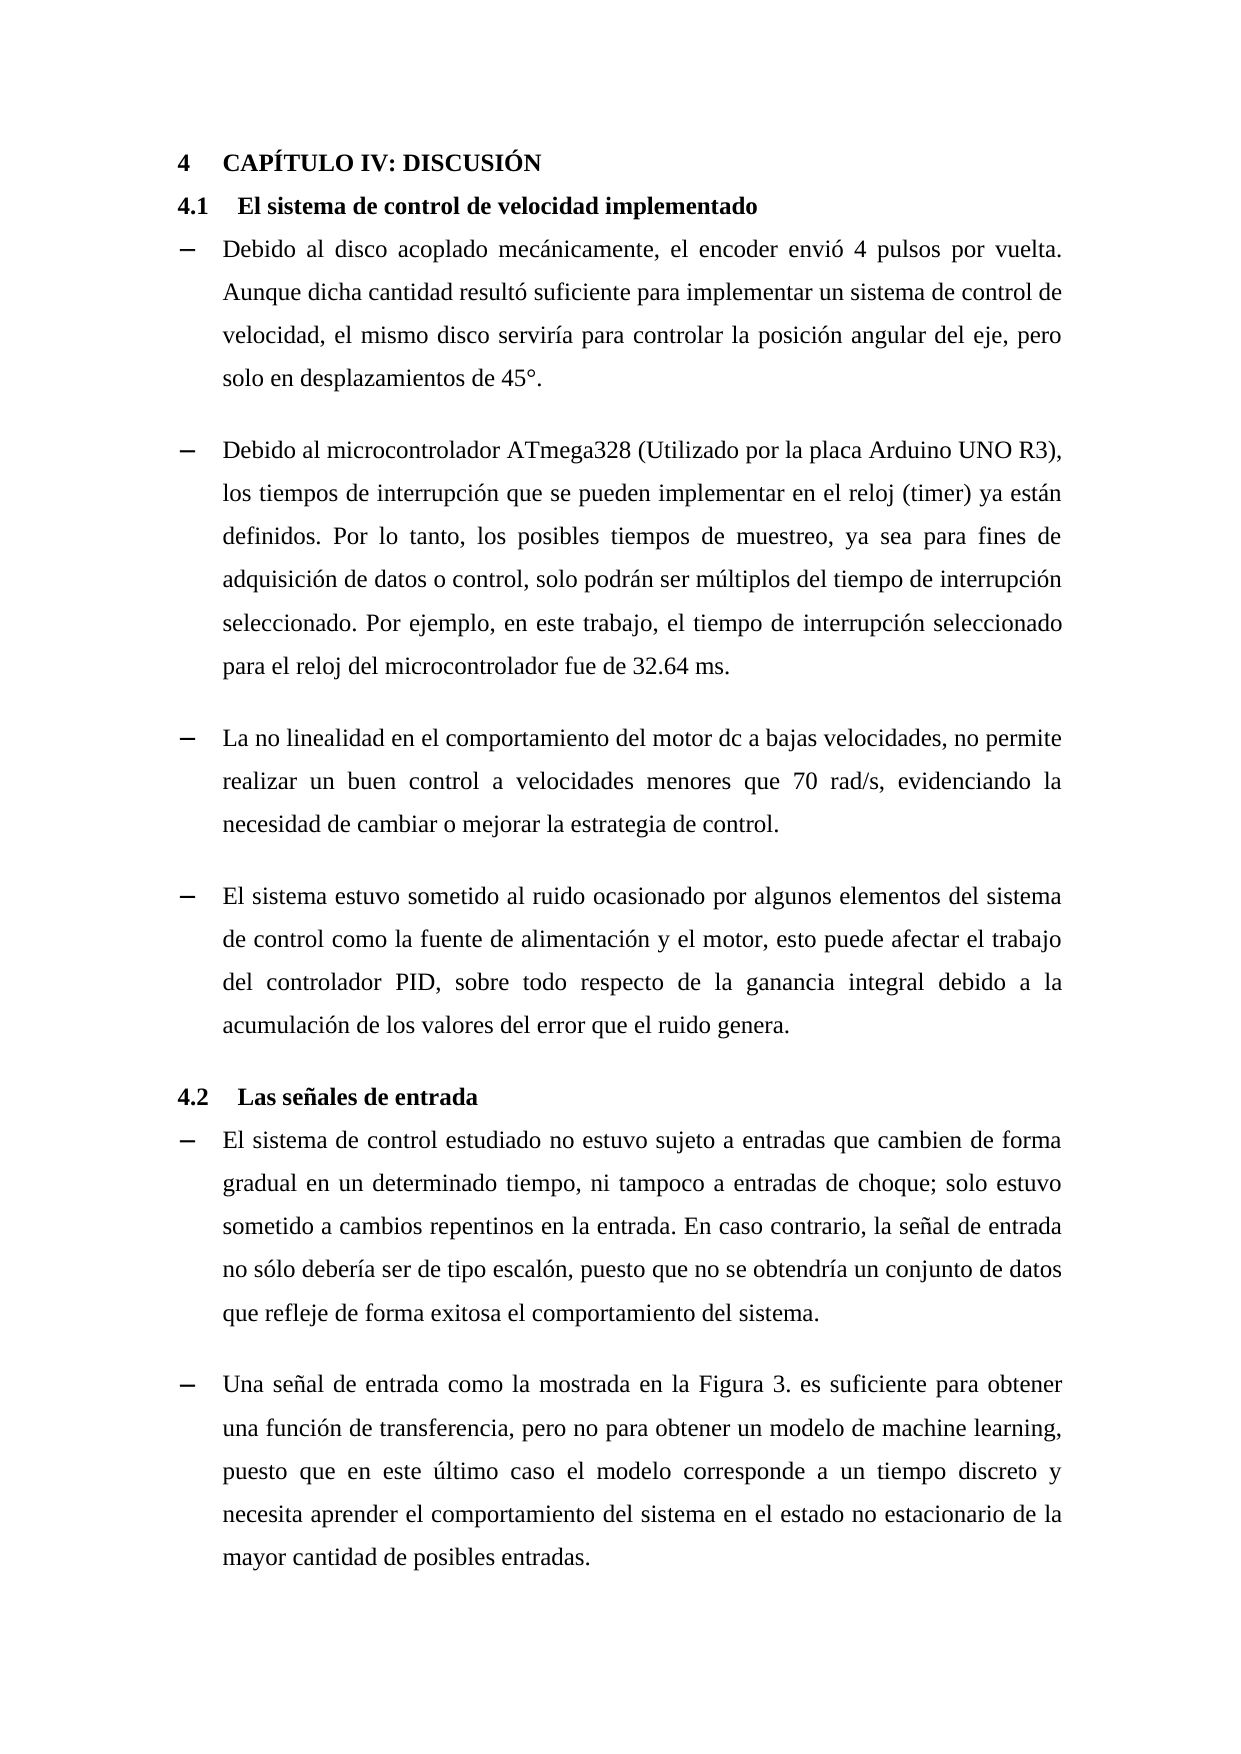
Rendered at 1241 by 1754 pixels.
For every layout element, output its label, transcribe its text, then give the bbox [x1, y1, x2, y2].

subtitle Las señales de entrada [177, 1082, 1063, 1111]
list El sistema de control estudiado no estuvo sujeto a entradas que cambien de forma gradual en un determinado tiempo, ni tampoco a entradas de choque; solo estuvo sometido a cambios repentinos en la entrada. En caso contrario, la señal de entrada no sólo debería ser de tipo escalón, puesto que no se obtendría un conjunto de datos que refleje de forma exitosa el comportamiento del sistema. [177, 1125, 1063, 1326]
list El sistema estuvo sometido al ruido ocasionado por algunos elementos del sistema de control como la fuente de alimentación y el motor, esto puede afectar el trabajo del controlador PID, sobre todo respecto de la ganancia integral debido a la acumulación de los valores del error que el ruido genera. [177, 881, 1063, 1039]
list La no linealidad en el comportamiento del motor dc a bajas velocidades, no permite realizar un buen control a velocidades menores que 70 rad/s, evidenciando la necesidad de cambiar o mejorar la estrategia de control. [177, 723, 1063, 838]
list Debido al microcontrolador ATmega328 (Utilizado por la placa Arduino UNO R3), los tiempos de interrupción que se pueden implementar en el reloj (timer) ya están definidos. Por lo tanto, los posibles tiempos de muestreo, ya sea para fines de adquisición de datos o control, solo podrán ser múltiplos del tiempo de interrupción seleccionado. Por ejemplo, en este trabajo, el tiempo de interrupción seleccionado para el reloj del microcontrolador fue de 32.64 ms. [177, 435, 1063, 679]
list Debido al disco acoplado mecánicamente, el encoder envió 4 pulsos por vuelta. Aunque dicha cantidad resultó suficiente para implementar un sistema de control de velocidad, el mismo disco serviría para controlar la posición angular del eje, pero solo en desplazamientos de 45°. [177, 234, 1063, 392]
list Una señal de entrada como la mostrada en la Figura 3. es suficiente para obtener una función de transferencia, pero no para obtener un modelo de machine learning, puesto que en este último caso el modelo corresponde a un tiempo discreto y necesita aprender el comportamiento del sistema en el estado no estacionario de la mayor cantidad de posibles entradas. [177, 1369, 1063, 1571]
subtitle CAPÍTULO IV: DISCUSIÓN [177, 148, 1063, 176]
subtitle El sistema de control de velocidad implementado [177, 191, 1063, 219]
